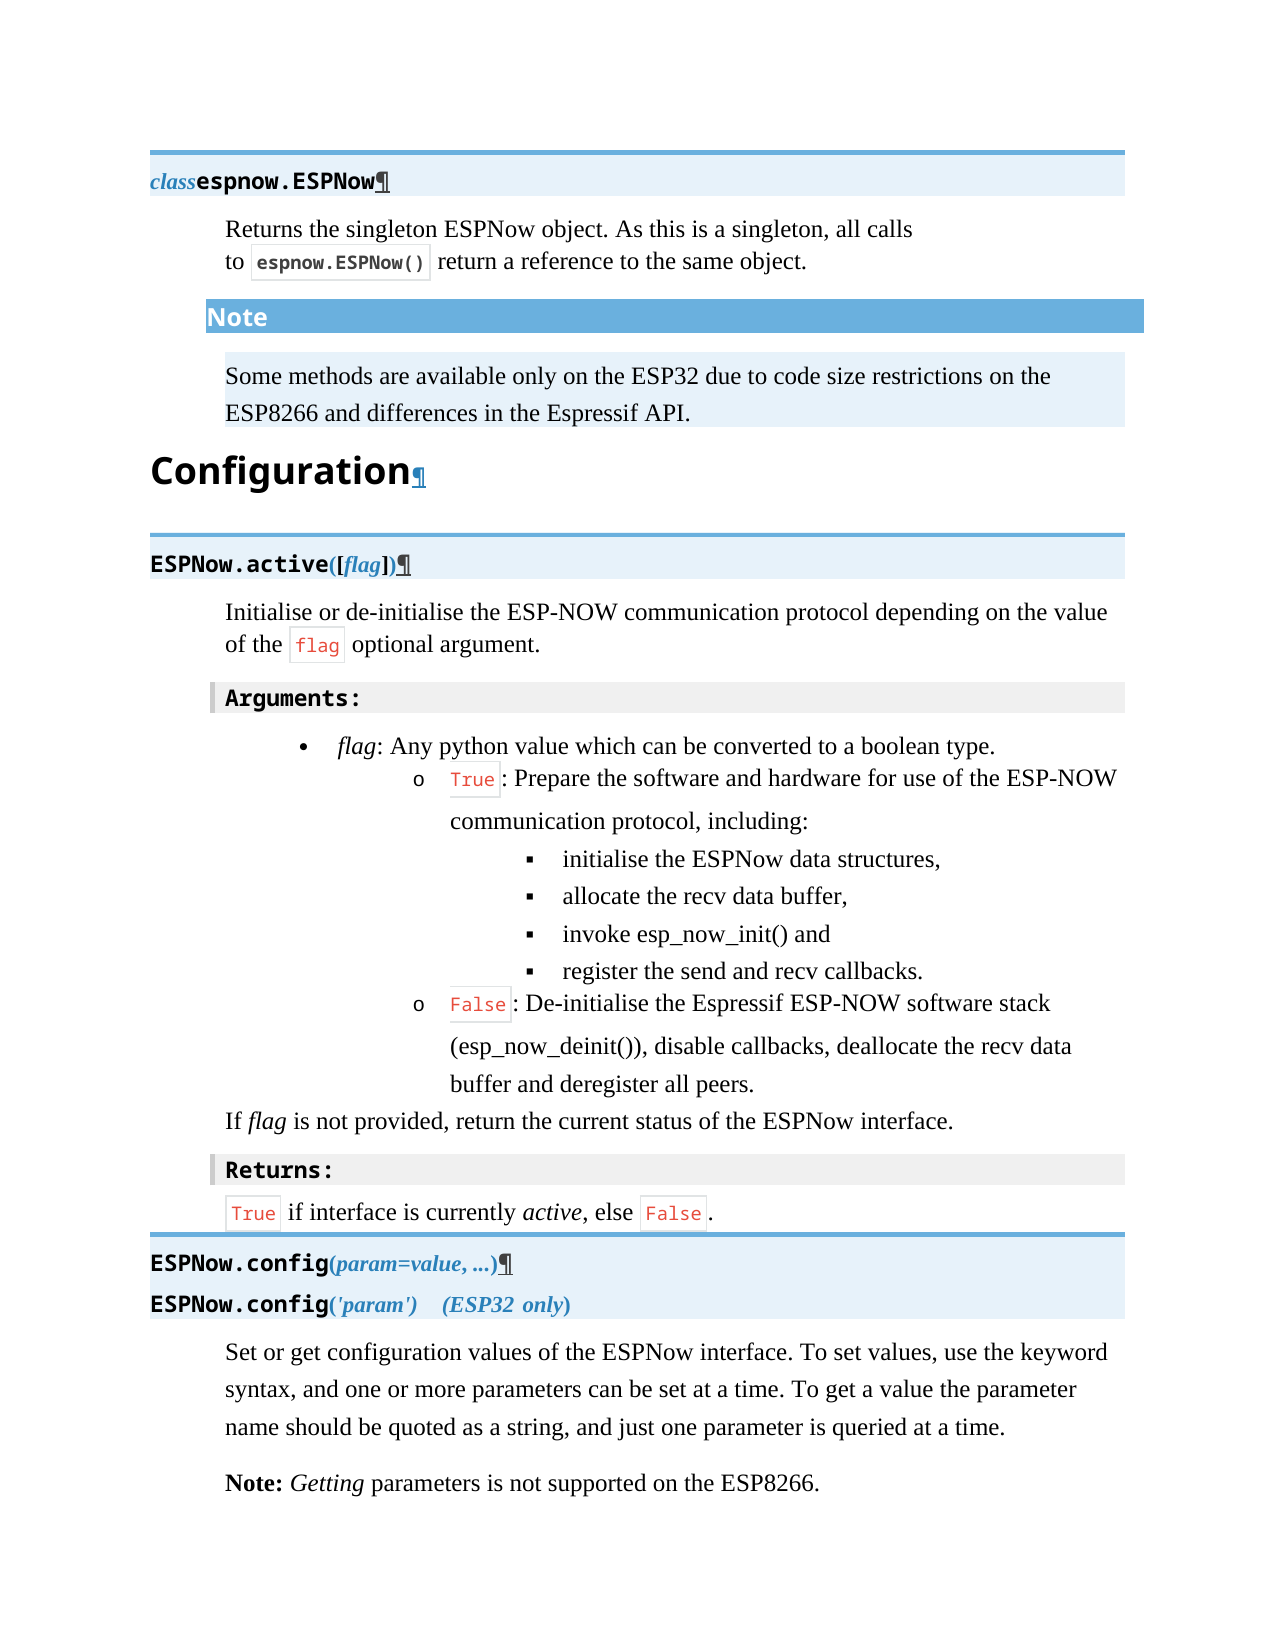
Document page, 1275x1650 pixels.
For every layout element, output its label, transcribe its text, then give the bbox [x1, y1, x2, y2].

text Initialise or de-initialise the ESP-NOW communication protocol depending on the value of the flag optional argument. [225, 588, 1125, 663]
text Arguments: [215, 682, 1125, 713]
list initialise the ESPNow data structures, [525, 835, 1125, 873]
list allocate the recv data buffer, [525, 873, 1125, 910]
list False: De-initialise the Espressif ESP-NOW software stack (esp_now_deinit()), disable callbacks, deallocate the recv data buffer and deregister all peers. [412, 985, 1125, 1098]
text Configuration¶ [150, 444, 1125, 495]
text ESPNow.config(param=value, ...)¶ [150, 1237, 1125, 1273]
text If flag is not provided, return the current status of the ESPNow interface. [225, 1098, 1125, 1135]
list register the send and recv callbacks. [525, 948, 1125, 985]
text classespnow.ESPNow¶ [150, 155, 1125, 196]
text ESPNow.active([flag])¶ [150, 537, 1125, 579]
list invoke esp_now_init() and [525, 910, 1125, 948]
text Some methods are available only on the ESP32 due to code size restrictions on the ESP8266 and differences in the Espressif API. [225, 352, 1125, 427]
text ESPNow.config('param') (ESP32 only) [150, 1273, 1125, 1319]
text Note [206, 299, 1144, 333]
text Note: Getting parameters is not supported on the ESP8266. [225, 1459, 1125, 1497]
text Set or get configuration values of the ESPNow interface. To set values, use the keyword syntax, and one or more parameters can be set at a time. To get a value the parameter name should be quoted as a string, and just one parameter is queried at a time. [225, 1328, 1125, 1441]
list flag: Any python value which can be converted to a boolean type. [300, 723, 1125, 760]
list True: Prepare the software and hardware for use of the ESP-NOW communication protocol, including: [412, 760, 1125, 835]
text Returns the singleton ESPNow object. As this is a singleton, all calls to espnow.ESPNow() return a reference to the same object. [225, 206, 1125, 281]
text Returns: [215, 1154, 1125, 1185]
text True if interface is currently active, else False. [225, 1194, 1125, 1232]
